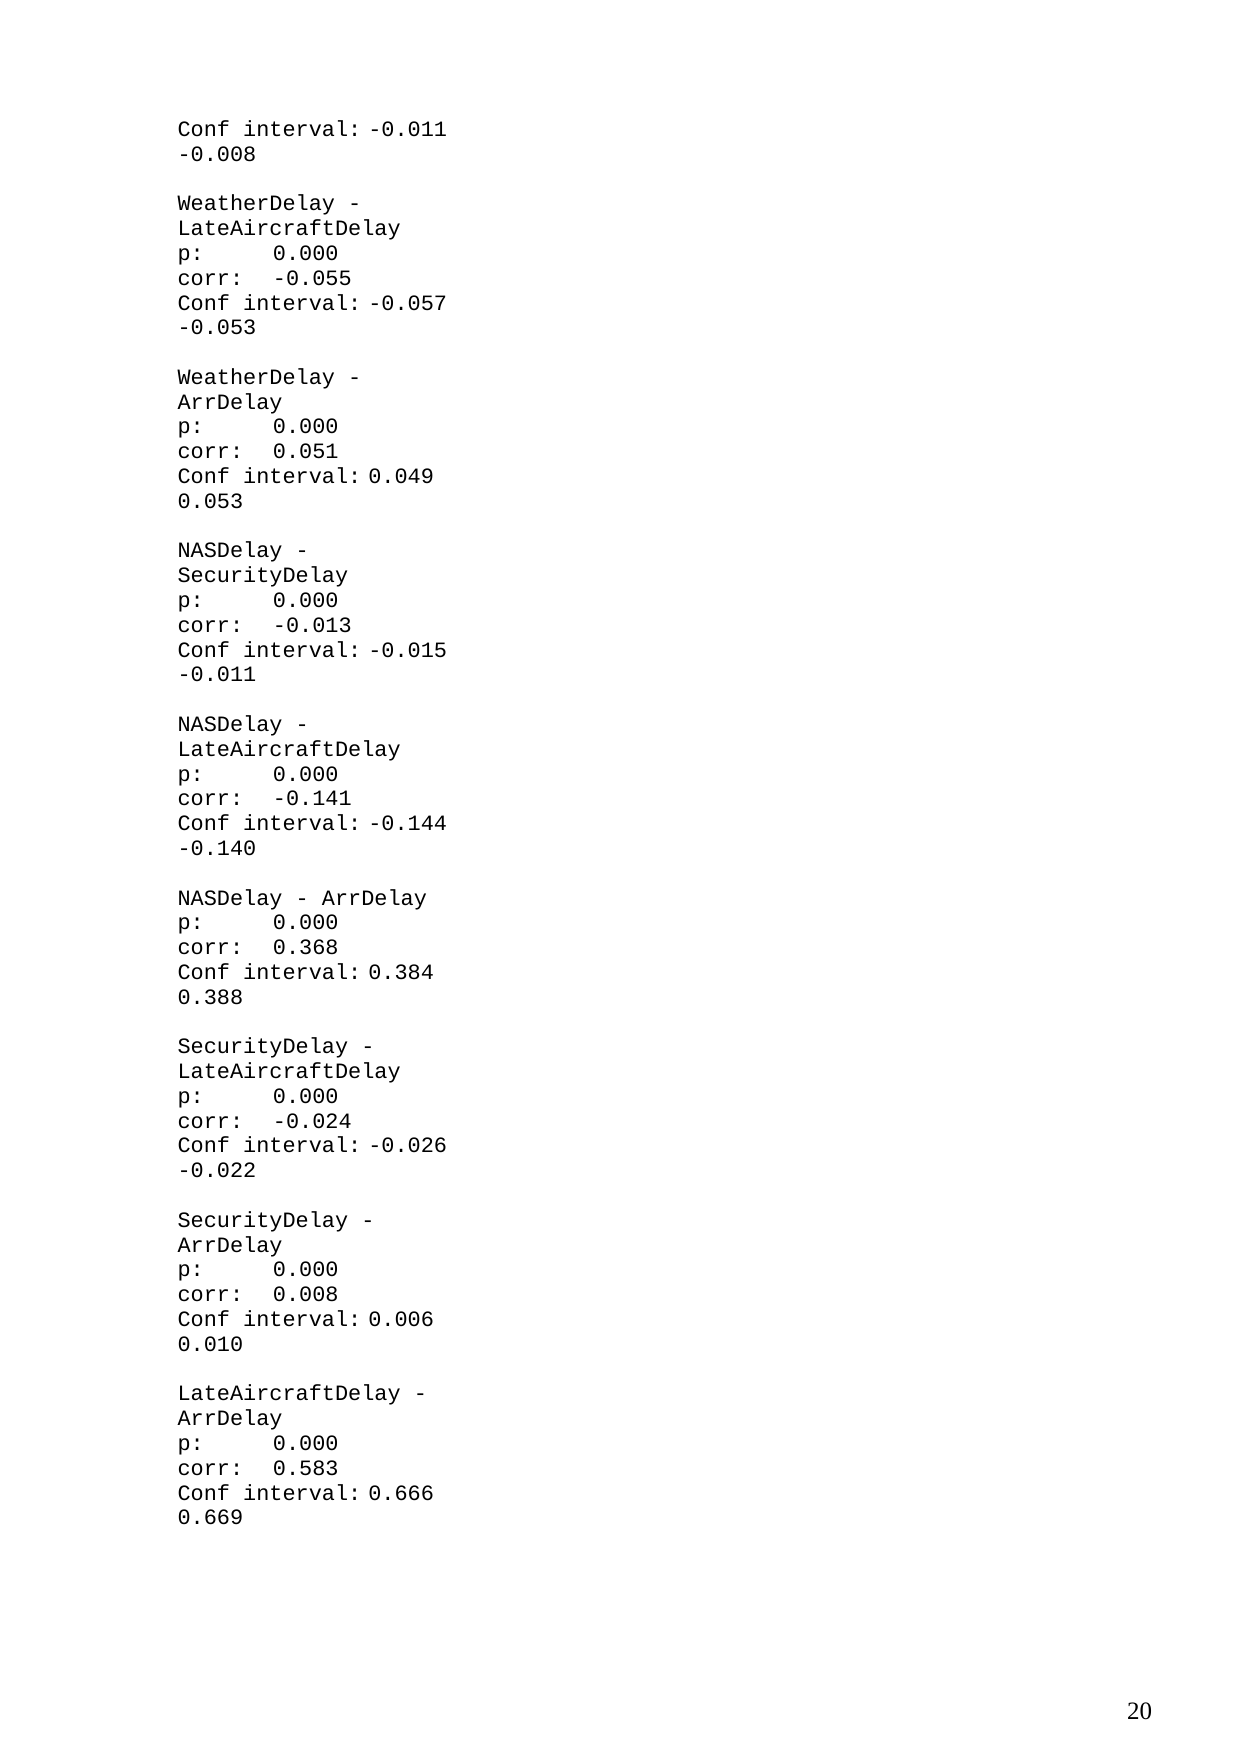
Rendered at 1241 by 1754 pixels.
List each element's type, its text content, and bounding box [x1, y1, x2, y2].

text Conf interval: 0.384 0.388 [177, 961, 452, 1011]
text corr: 0.583 [177, 1457, 452, 1482]
text Conf interval: -0.144 -0.140 [177, 812, 452, 862]
text p: 0.000 [177, 911, 452, 936]
text Conf interval: 0.006 0.010 [177, 1308, 452, 1358]
text corr: -0.141 [177, 787, 452, 812]
text p: 0.000 [177, 242, 452, 267]
text WeatherDelay - ArrDelay [177, 366, 452, 416]
text SecurityDelay - ArrDelay [177, 1209, 452, 1258]
text Conf interval: -0.026 -0.022 [177, 1134, 452, 1184]
text corr: 0.368 [177, 936, 452, 961]
text p: 0.000 [177, 1258, 452, 1283]
text Conf interval: -0.057 -0.053 [177, 292, 452, 341]
text LateAircraftDelay - ArrDelay [177, 1382, 452, 1432]
text SecurityDelay - LateAircraftDelay [177, 1035, 452, 1085]
text Conf interval: 0.049 0.053 [177, 465, 452, 515]
text corr: -0.055 [177, 267, 452, 292]
text corr: -0.013 [177, 614, 452, 639]
text p: 0.000 [177, 1085, 452, 1110]
text WeatherDelay - LateAircraftDelay [177, 192, 452, 242]
text p: 0.000 [177, 763, 452, 787]
text p: 0.000 [177, 416, 452, 440]
text p: 0.000 [177, 1432, 452, 1457]
text corr: 0.008 [177, 1283, 452, 1308]
text Conf interval: -0.011 -0.008 [177, 118, 452, 168]
text NASDelay - LateAircraftDelay [177, 713, 452, 763]
text corr: 0.051 [177, 440, 452, 465]
text corr: -0.024 [177, 1110, 452, 1134]
text NASDelay - ArrDelay [177, 887, 452, 911]
text p: 0.000 [177, 589, 452, 614]
text Conf interval: -0.015 -0.011 [177, 639, 452, 688]
text Conf interval: 0.666 0.669 [177, 1482, 452, 1531]
text NASDelay - SecurityDelay [177, 539, 452, 589]
